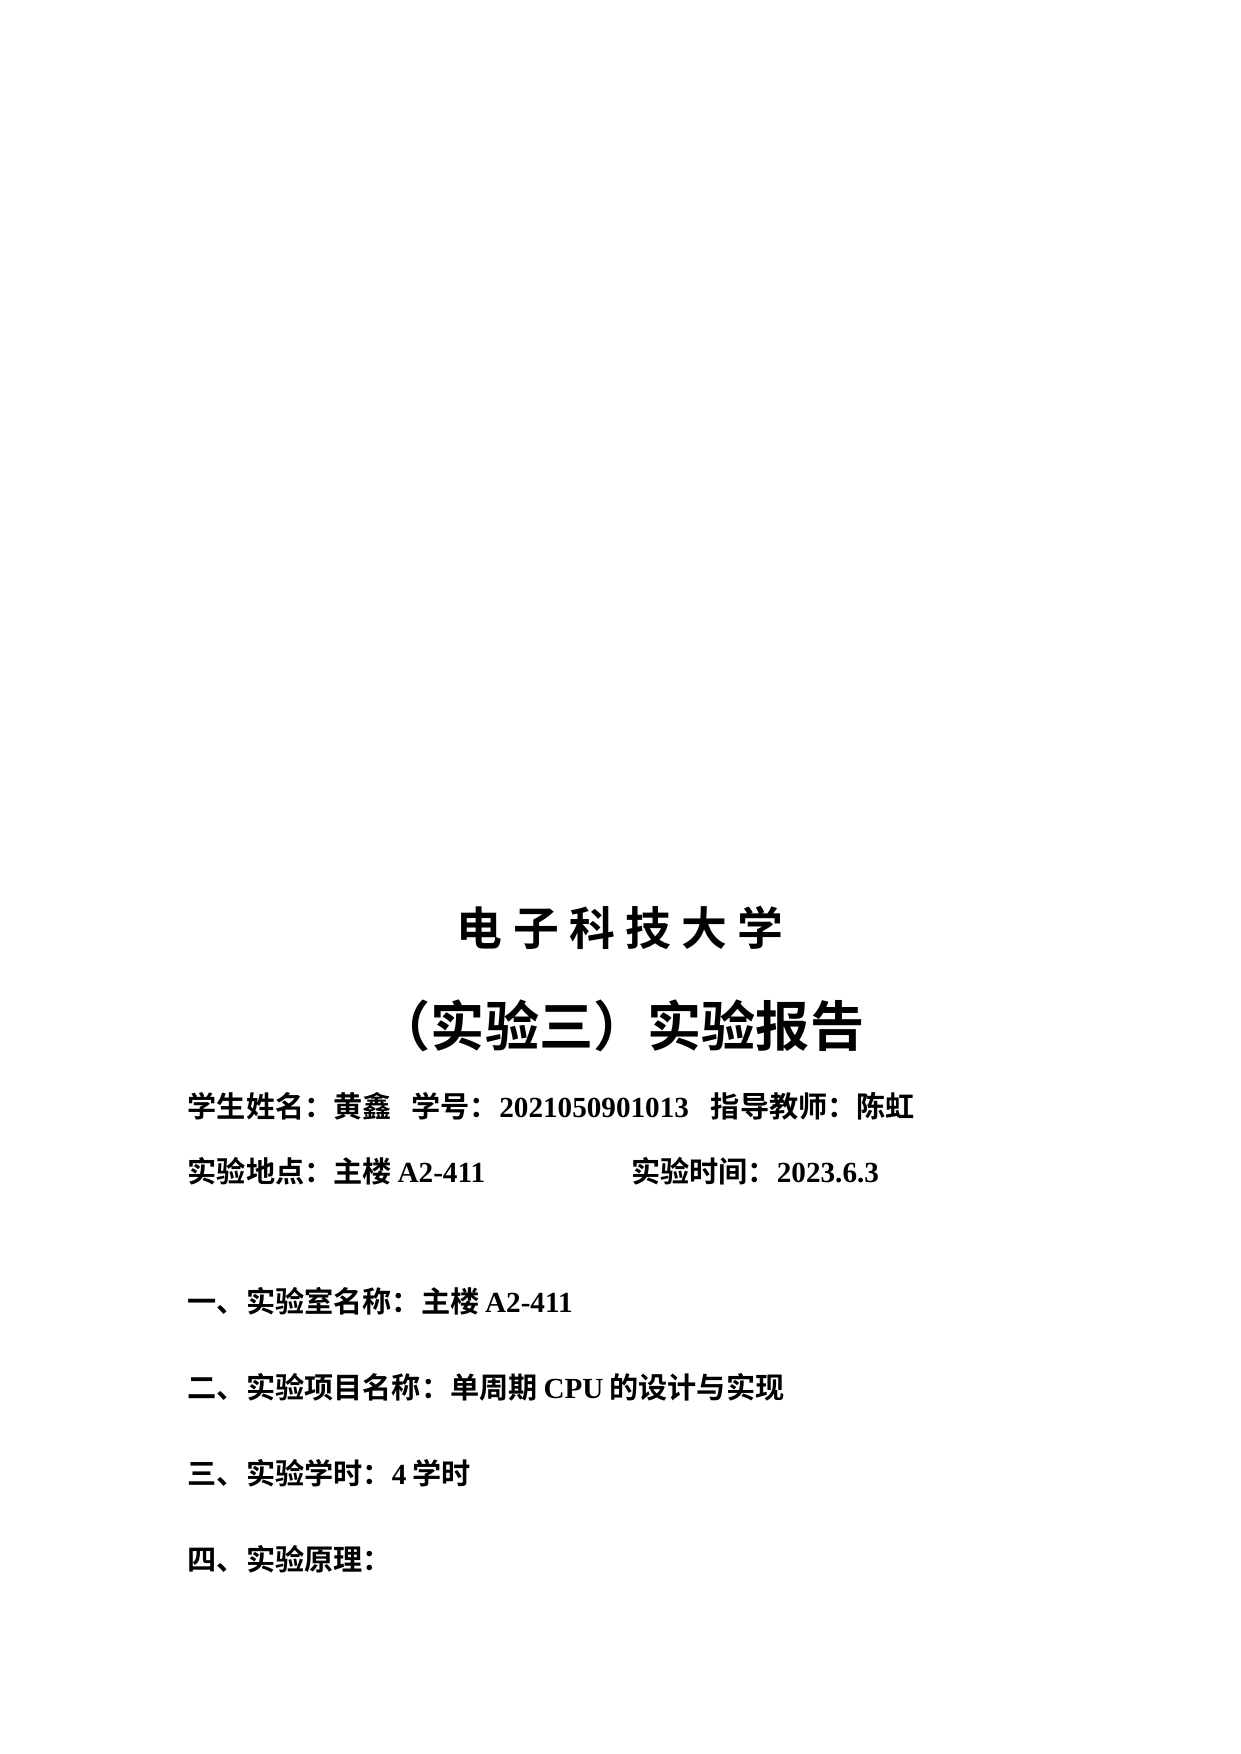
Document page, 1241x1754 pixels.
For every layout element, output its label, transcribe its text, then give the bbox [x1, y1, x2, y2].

text 二、实验项目名称：单周期CPU的设计与实现 [187, 1353, 1053, 1418]
text 电 子 科 技 大 学 [187, 877, 1053, 974]
text 四、实验原理： [187, 1525, 1053, 1590]
text 三、实验学时：4学时 [187, 1439, 1053, 1504]
text 实验地点：主楼A2-411 实验时间：2023.6.3 [187, 1137, 1053, 1202]
text 学生姓名：黄鑫 学号：2021050901013 指导教师：陈虹 [187, 1072, 1053, 1137]
text 一、实验室名称：主楼A2-411 [187, 1267, 1053, 1332]
text （实验三）实验报告 [187, 974, 1053, 1072]
